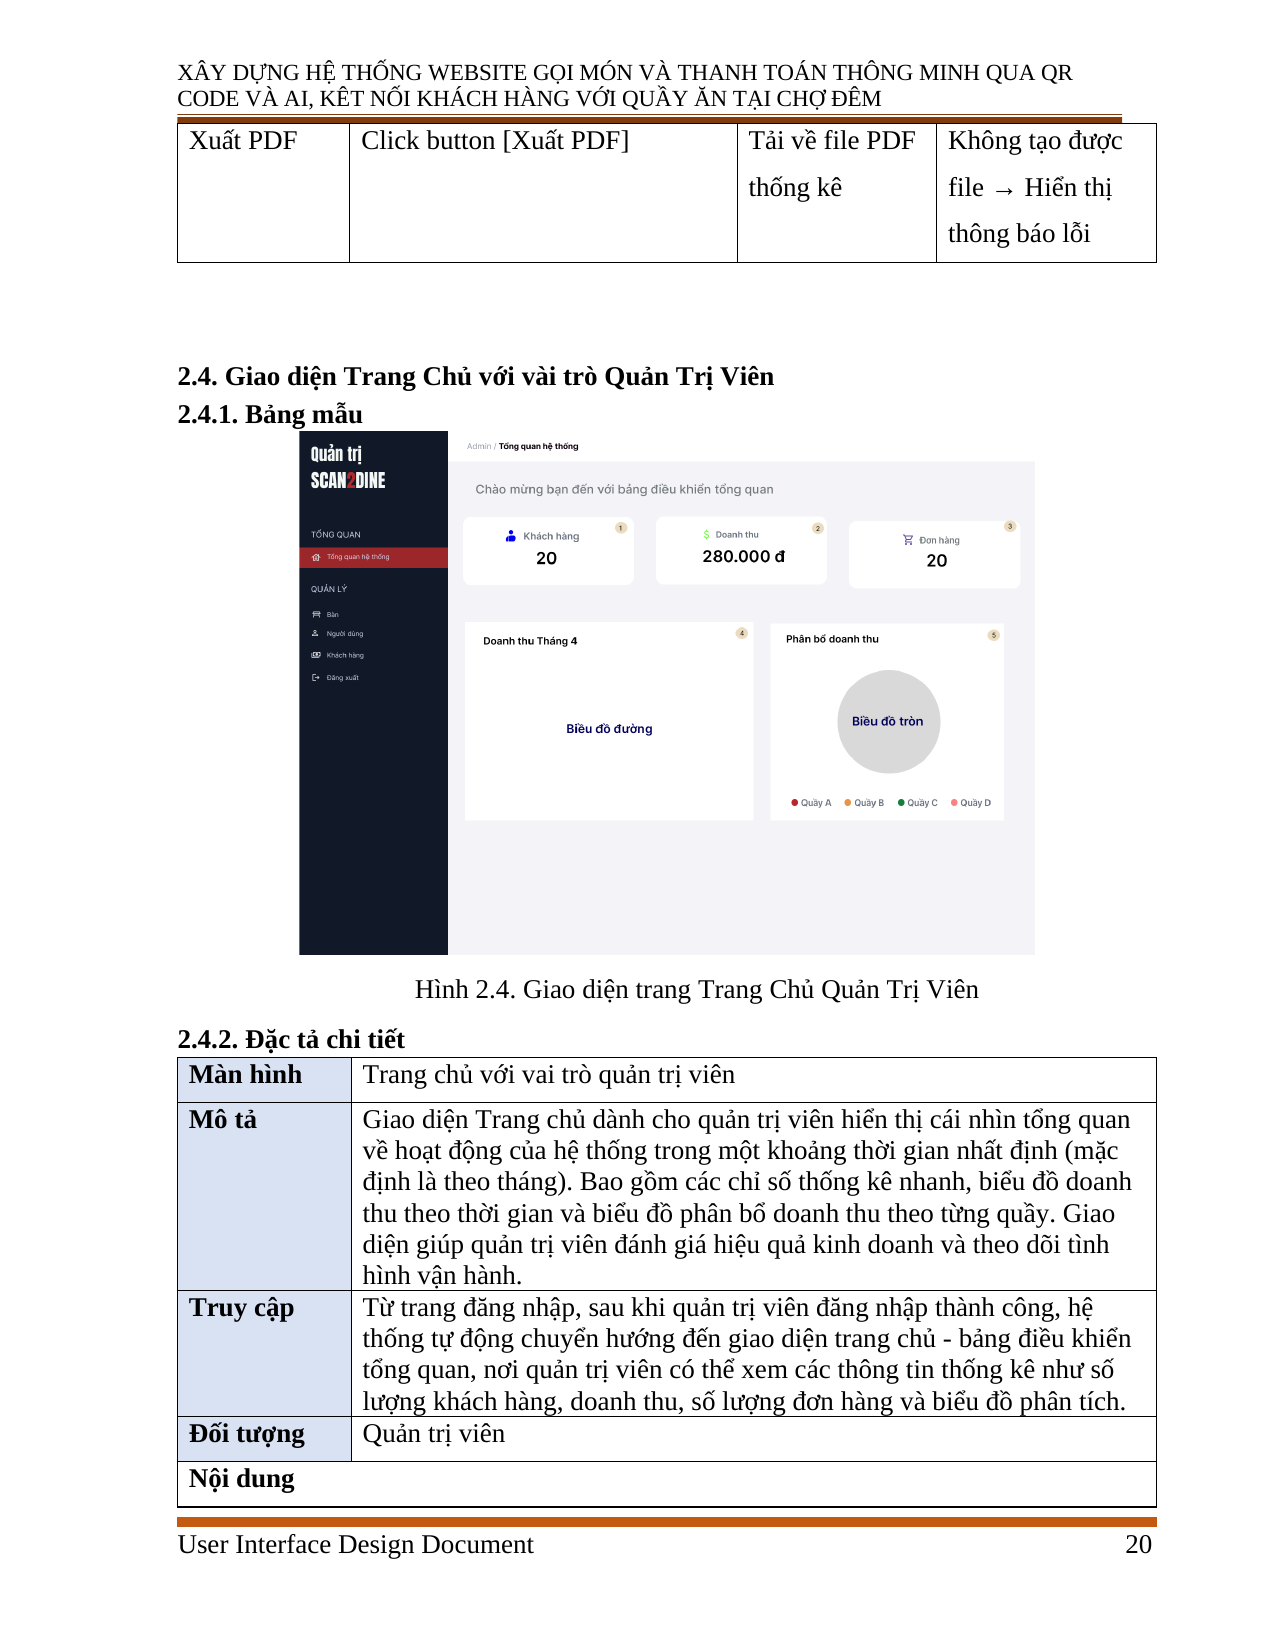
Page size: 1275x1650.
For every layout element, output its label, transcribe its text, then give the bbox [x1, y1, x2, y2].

table_cell Quản trị viên [352, 1417, 1156, 1461]
table_cell Đối tượng [178, 1417, 351, 1461]
table_cell Click button [Xuất PDF] [350, 124, 737, 262]
table_cell Giao diện Trang chủ dành cho quản trị viên hiển thị cái nhìn tổng quan về hoạt động của hệ thống trong một khoảng thời gian nhất định (mặc định là theo tháng). Bao gồm các chỉ số thống kê nhanh, biểu đồ doanh thu theo thời gian và biểu đồ phân bổ doanh thu theo từng quầy. Giao diện giúp quản trị viên đánh giá hiệu quả kinh doanh và theo dõi tình hình vận hành. [352, 1103, 1156, 1290]
subtitle 2.4.2. Đặc tả chi tiết [177, 1023, 1157, 1054]
subtitle 2.4. Giao diện Trang Chủ với vài trò Quản Trị Viên [177, 360, 1157, 391]
table_cell Nội dung [178, 1462, 1156, 1506]
table_cell Truy cập [178, 1291, 351, 1416]
table_header Màn hình [178, 1058, 351, 1102]
table_cell Tải về file PDF thống kê [738, 124, 936, 262]
table_cell Xuất PDF [178, 124, 349, 262]
table_cell Từ trang đăng nhập, sau khi quản trị viên đăng nhập thành công, hệ thống tự động chuyển hướng đến giao diện trang chủ - bảng điều khiển tổng quan, nơi quản trị viên có thể xem các thông tin thống kê như số lượng khách hàng, doanh thu, số lượng đơn hàng và biểu đồ phân tích. [352, 1291, 1156, 1416]
table_cell Không tạo được file → Hiển thị thông báo lỗi [937, 124, 1156, 262]
table_header Trang chủ với vai trò quản trị viên [352, 1058, 1156, 1102]
subtitle 2.4.1. Bảng mẫu [177, 398, 1157, 429]
list Hình 2.4. Giao diện trang Trang Chủ Quản Trị Viên [237, 973, 1157, 1004]
table_cell Mô tả [178, 1103, 351, 1290]
picture [299, 431, 1035, 955]
